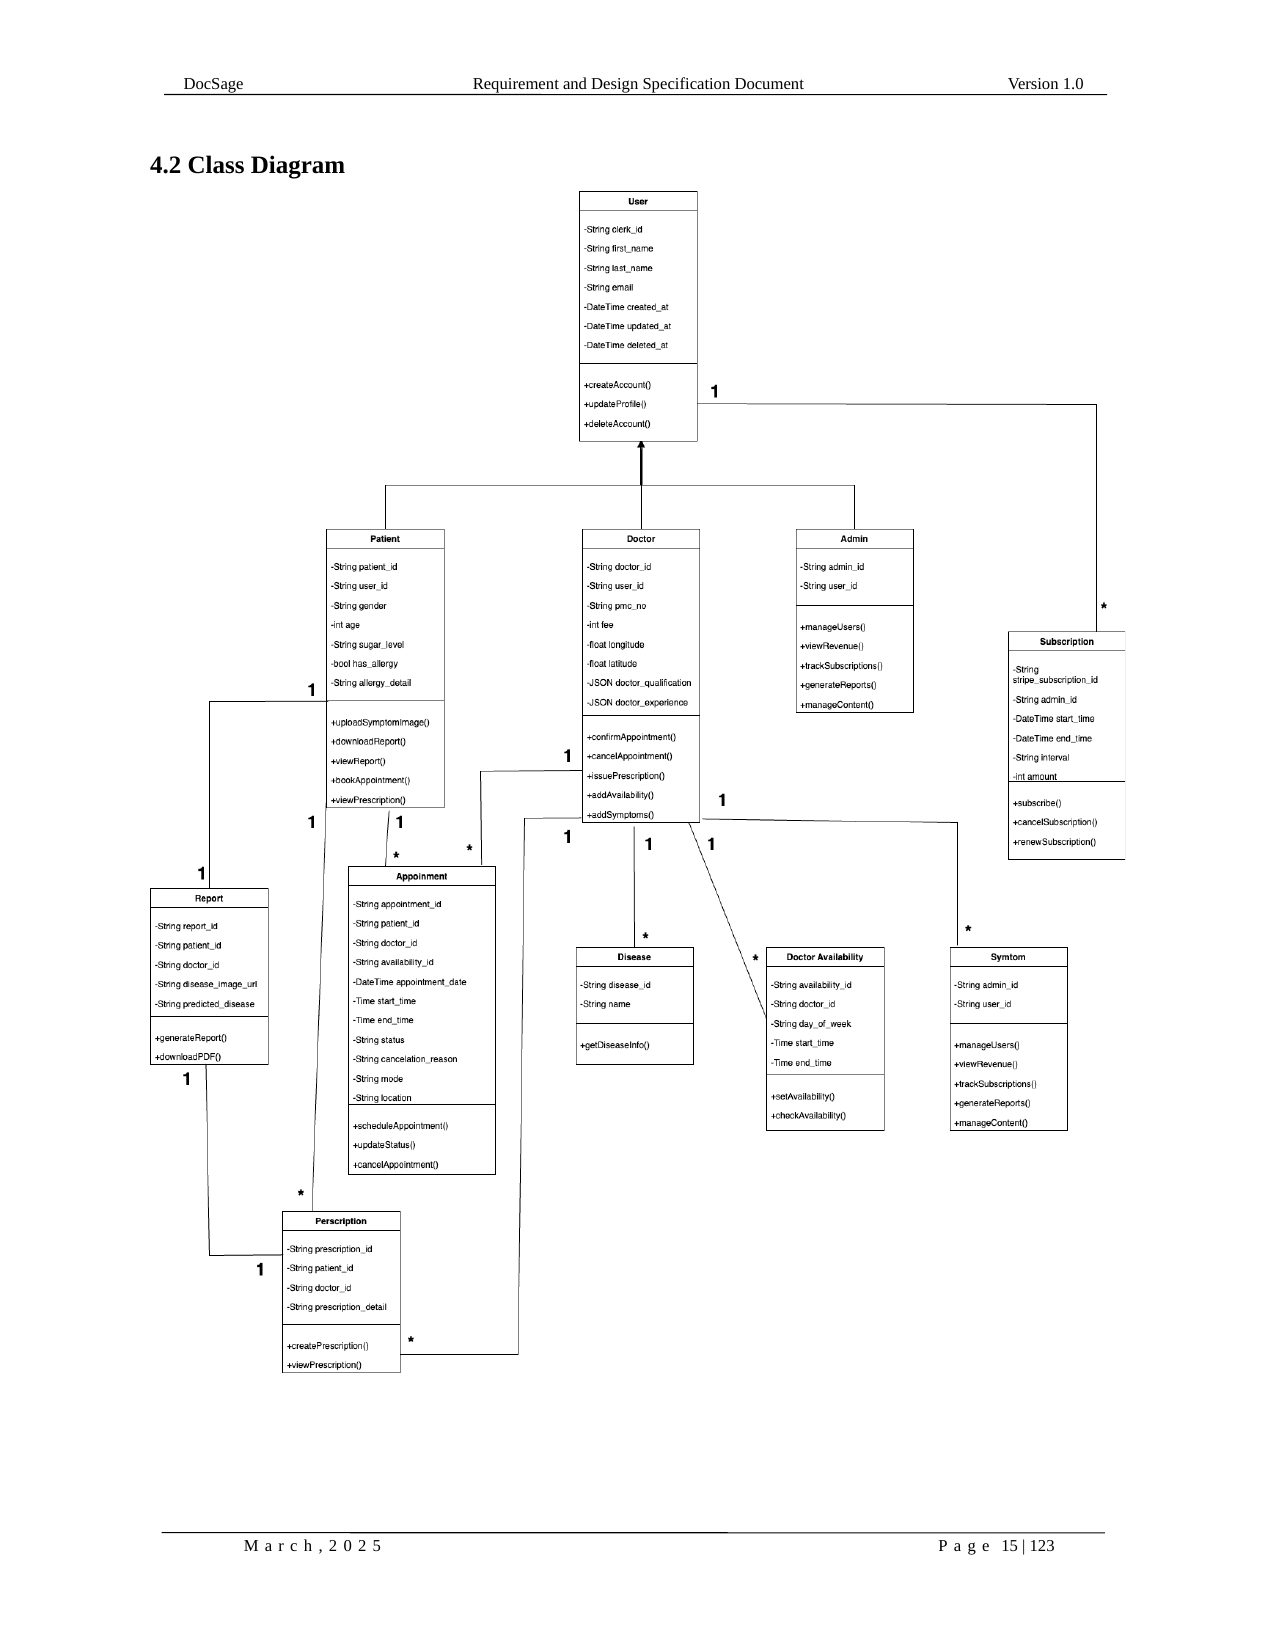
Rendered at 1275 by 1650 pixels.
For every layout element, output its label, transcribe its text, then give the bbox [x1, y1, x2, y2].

picture [150, 191, 1125, 1375]
subtitle 4.2 Class Diagram [150, 150, 1125, 179]
